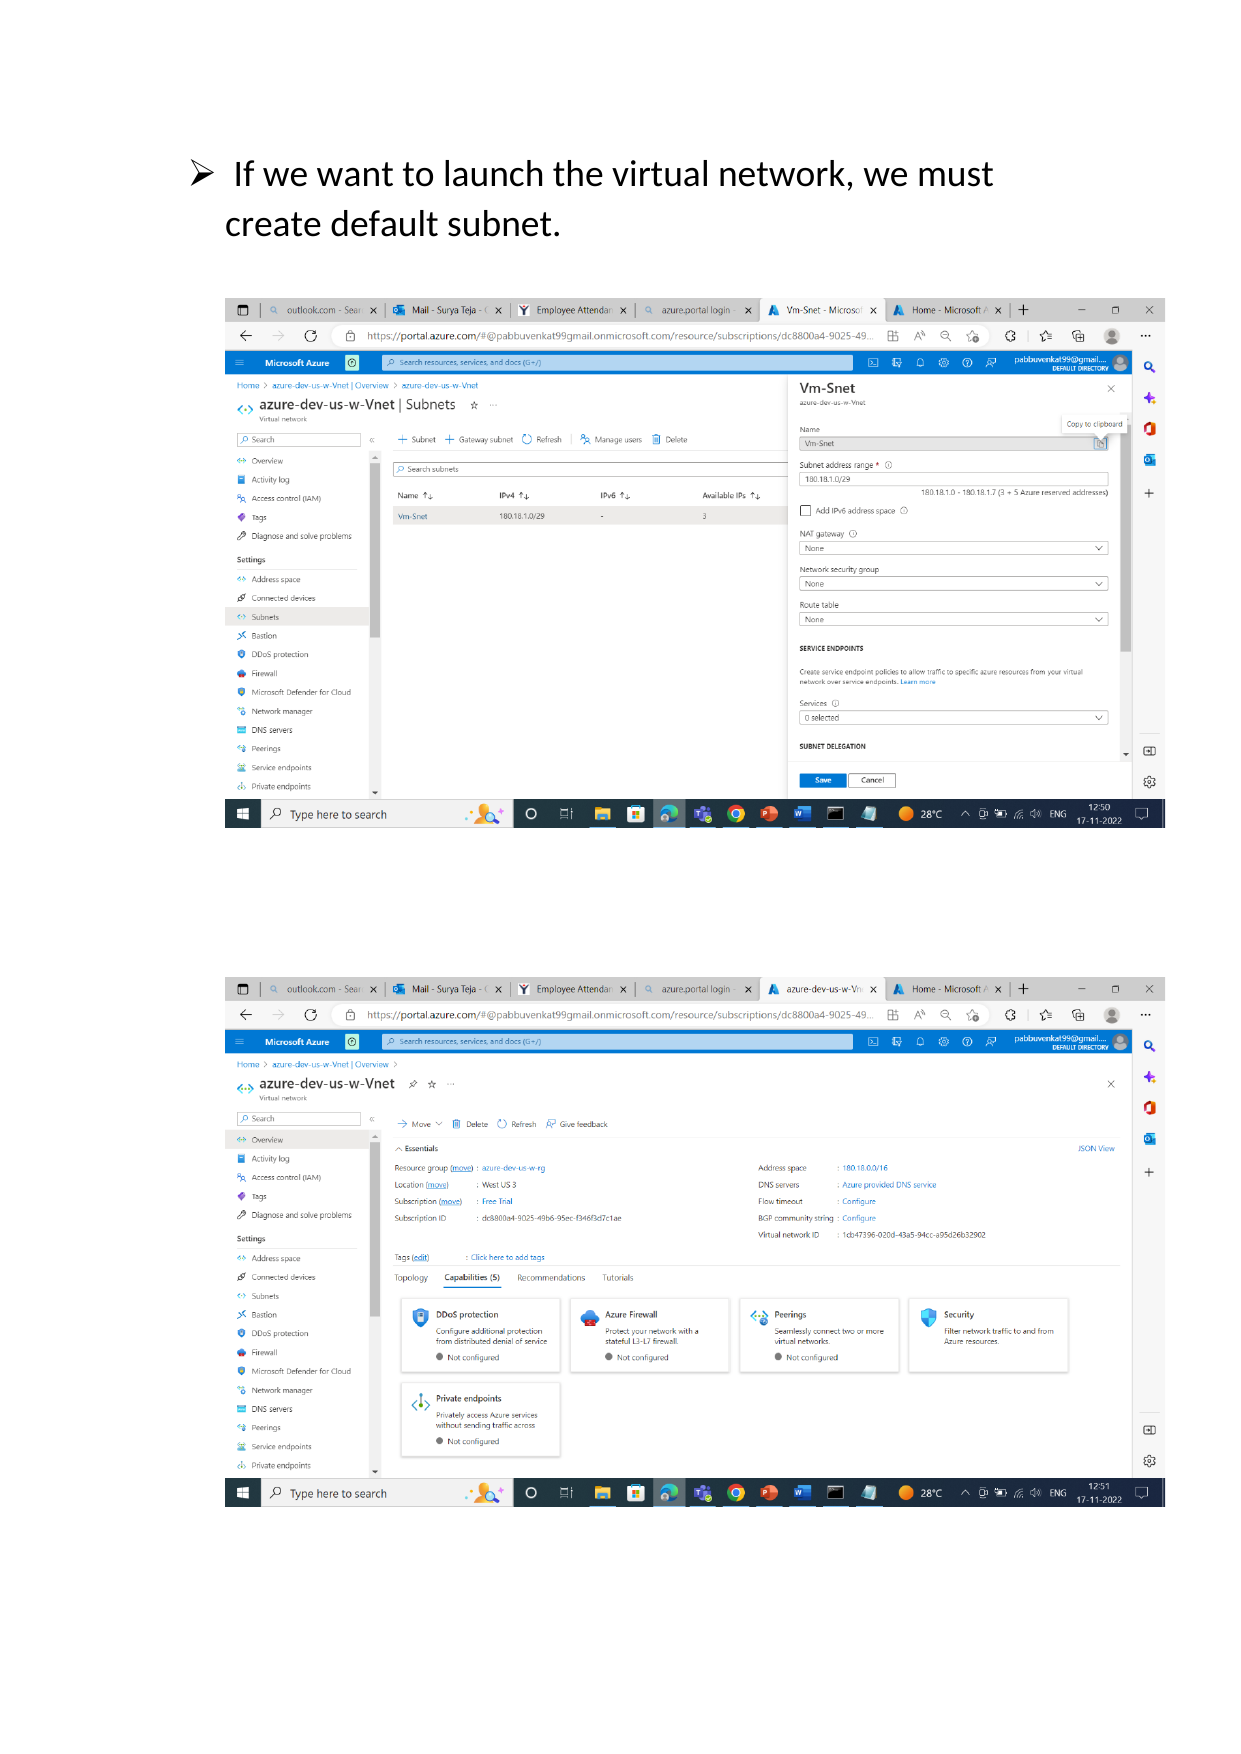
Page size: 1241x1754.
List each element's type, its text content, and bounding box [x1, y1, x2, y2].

picture [225, 977, 1166, 1507]
list If we want to launch the virtual network, we must create default subnet. [187, 150, 1090, 245]
picture [225, 298, 1166, 828]
